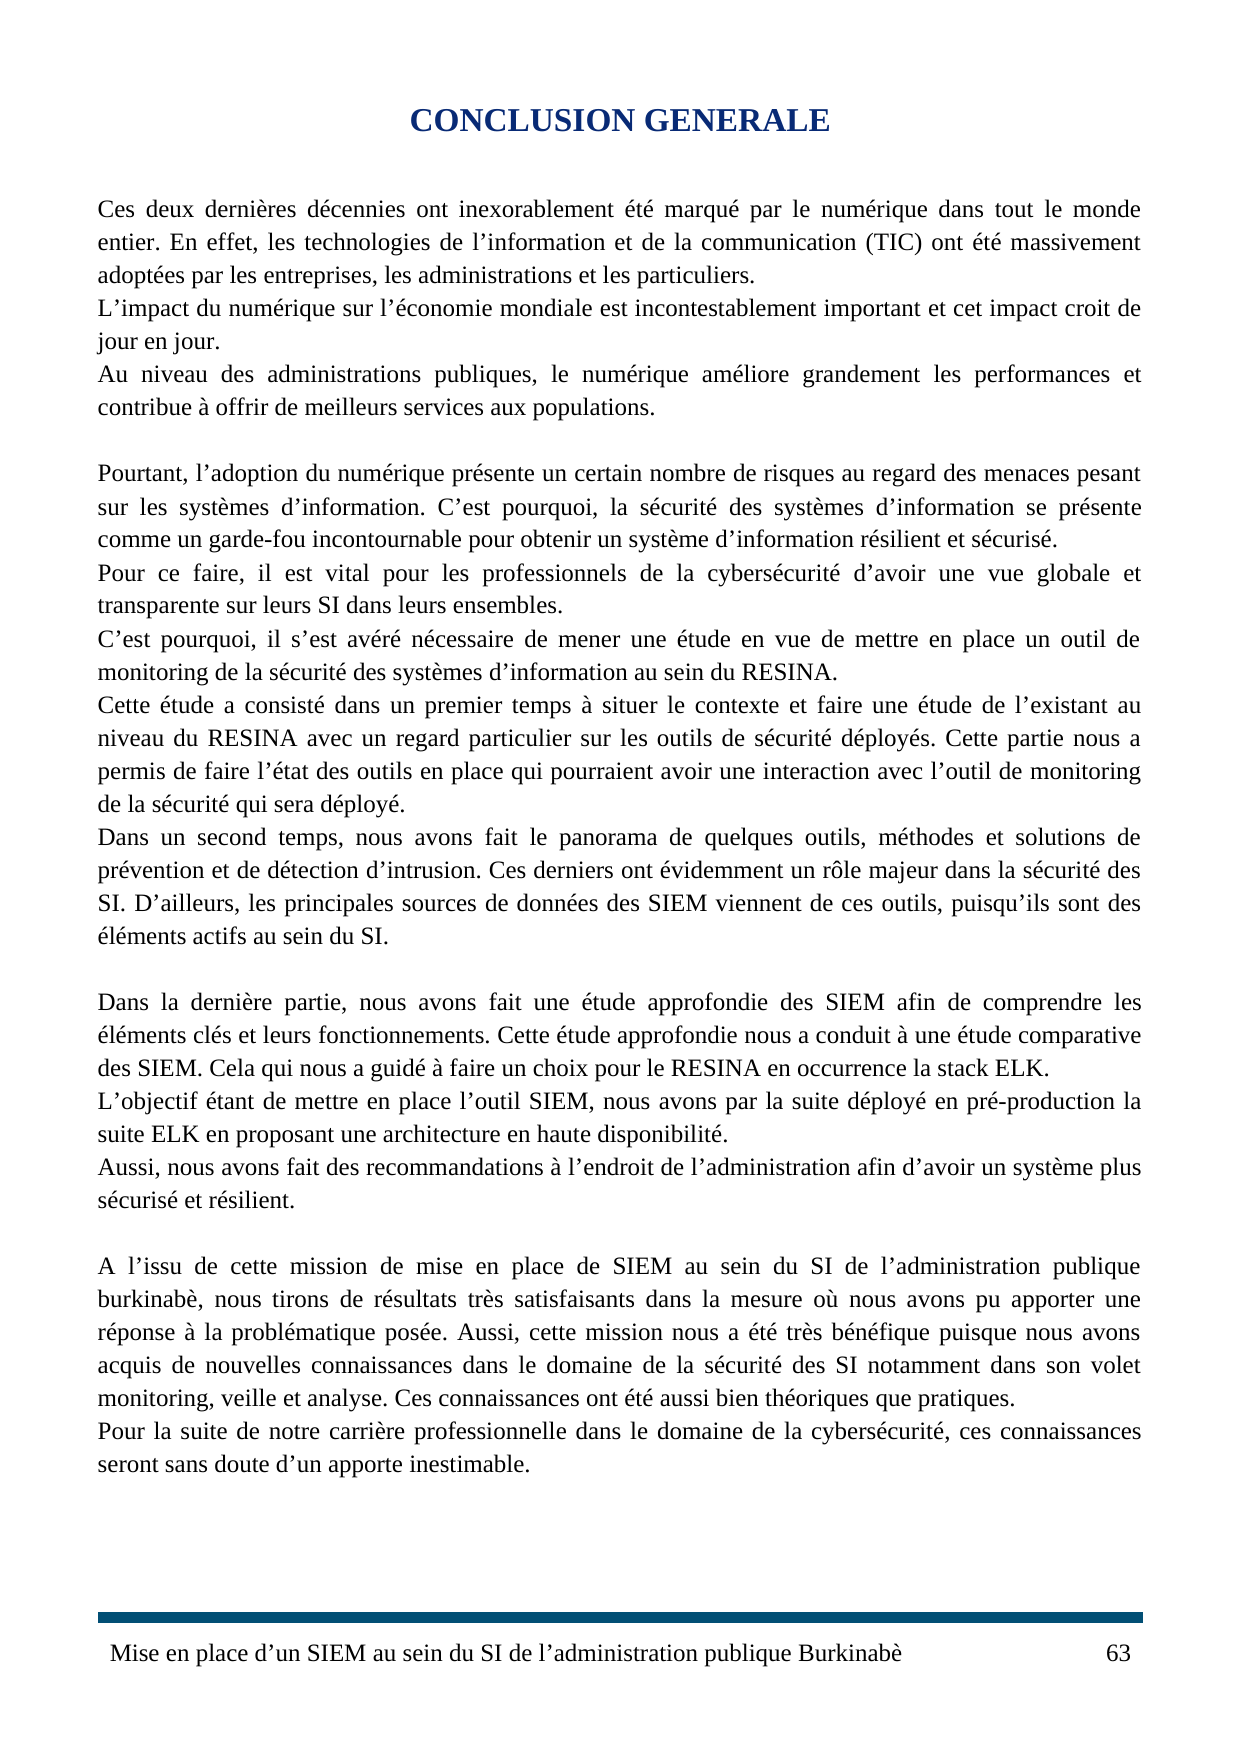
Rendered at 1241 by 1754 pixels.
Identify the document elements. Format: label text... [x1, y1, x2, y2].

text Dans la dernière partie, nous avons fait une étude approfondie des SIEM afin de comprendre les éléments clés et leurs fonctionnements. Cette étude approfondie nous a conduit à une étude comparative des SIEM. Cela qui nous a guidé à faire un choix pour le RESINA en occurrence la stack ELK. [97, 987, 1143, 1082]
text L’impact du numérique sur l’économie mondiale est incontestablement important et cet impact croit de jour en jour. [97, 293, 1143, 355]
text Aussi, nous avons fait des recommandations à l’endroit de l’administration afin d’avoir un système plus sécurisé et résilient. [97, 1152, 1143, 1214]
text Au niveau des administrations publiques, le numérique améliore grandement les performances et contribue à offrir de meilleurs services aux populations. [97, 359, 1143, 421]
text Ces deux dernières décennies ont inexorablement été marqué par le numérique dans tout le monde entier. En effet, les technologies de l’information et de la communication (TIC) ont été massivement adoptées par les entreprises, les administrations et les particuliers. [97, 194, 1143, 289]
text C’est pourquoi, il s’est avéré nécessaire de mener une étude en vue de mettre en place un outil de monitoring de la sécurité des systèmes d’information au sein du RESINA. [97, 624, 1143, 685]
text Cette étude a consisté dans un premier temps à situer le contexte et faire une étude de l’existant au niveau du RESINA avec un regard particulier sur les outils de sécurité déployés. Cette partie nous a permis de faire l’état des outils en place qui pourraient avoir une interaction avec l’outil de monitoring de la sécurité qui sera déployé. [97, 690, 1143, 817]
subtitle CONCLUSION GENERALE [97, 100, 1143, 138]
text Pourtant, l’adoption du numérique présente un certain nombre de risques au regard des menaces pesant sur les systèmes d’information. C’est pourquoi, la sécurité des systèmes d’information se présente comme un garde-fou incontournable pour obtenir un système d’information résilient et sécurisé. [97, 458, 1143, 553]
text Pour la suite de notre carrière professionnelle dans le domaine de la cybersécurité, ces connaissances seront sans doute d’un apporte inestimable. [97, 1416, 1143, 1478]
text L’objectif étant de mettre en place l’outil SIEM, nous avons par la suite déployé en pré-production la suite ELK en proposant une architecture en haute disponibilité. [97, 1086, 1143, 1148]
text Pour ce faire, il est vital pour les professionnels de la cybersécurité d’avoir une vue globale et transparente sur leurs SI dans leurs ensembles. [97, 558, 1143, 619]
text A l’issu de cette mission de mise en place de SIEM au sein du SI de l’administration publique burkinabè, nous tirons de résultats très satisfaisants dans la mesure où nous avons pu apporter une réponse à la problématique posée. Aussi, cette mission nous a été très bénéfique puisque nous avons acquis de nouvelles connaissances dans le domaine de la sécurité des SI notamment dans son volet monitoring, veille et analyse. Ces connaissances ont été aussi bien théoriques que pratiques. [97, 1251, 1143, 1412]
text Dans un second temps, nous avons fait le panorama de quelques outils, méthodes et solutions de prévention et de détection d’intrusion. Ces derniers ont évidemment un rôle majeur dans la sécurité des SI. D’ailleurs, les principales sources de données des SIEM viennent de ces outils, puisqu’ils sont des éléments actifs au sein du SI. [97, 822, 1143, 949]
